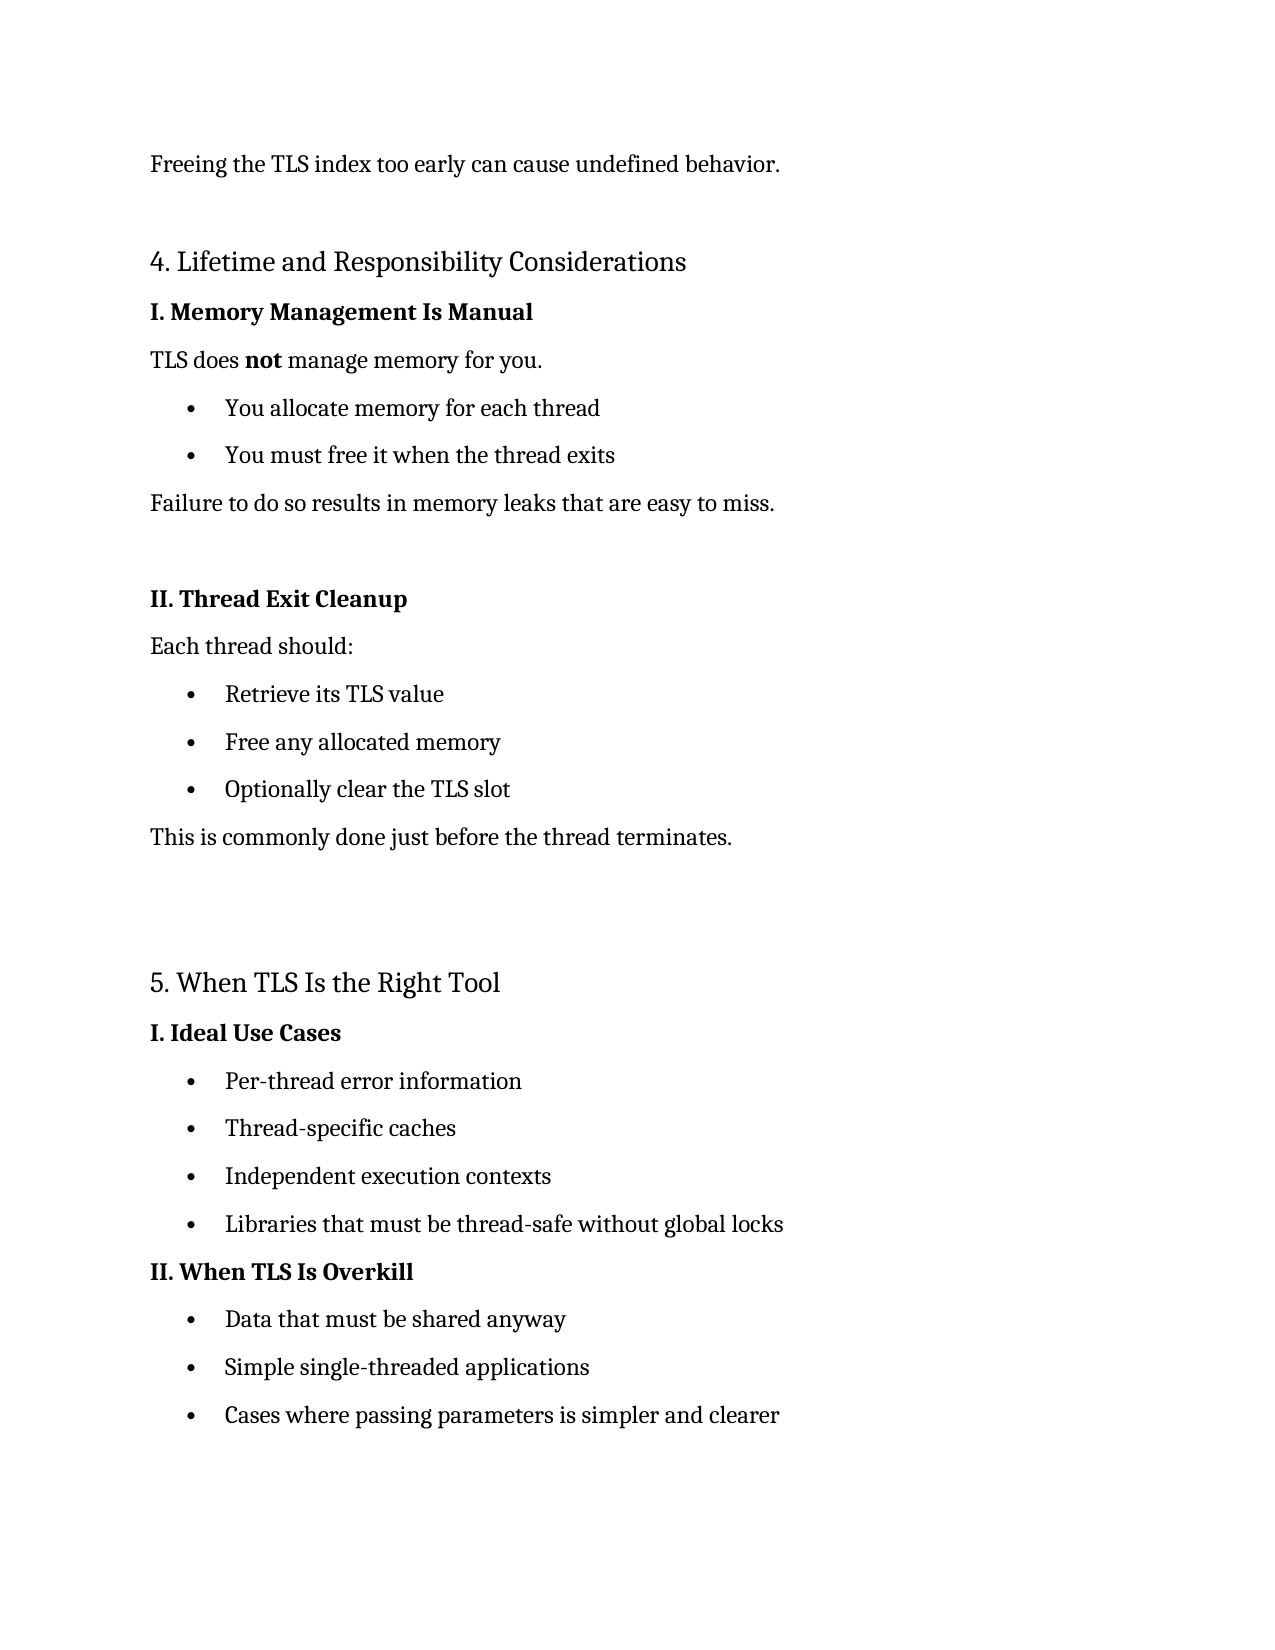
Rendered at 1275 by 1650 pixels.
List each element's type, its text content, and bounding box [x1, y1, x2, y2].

list Optionally clear the TLS slot [187, 775, 1125, 804]
text Each thread should: [150, 632, 1125, 661]
list Cases where passing parameters is simpler and clearer [187, 1401, 1125, 1429]
list Simple single-threaded applications [187, 1353, 1125, 1382]
text I. Ideal Use Cases [150, 1019, 1125, 1048]
list Data that must be shared anyway [187, 1305, 1125, 1334]
text 5. When TLS Is the Right Tool [150, 966, 1125, 1000]
text Failure to do so results in memory leaks that are easy to miss. [150, 489, 1125, 518]
list Libraries that must be thread-safe without global locks [187, 1210, 1125, 1238]
text I. Memory Management Is Manual [150, 298, 1125, 327]
list Free any allocated memory [187, 728, 1125, 756]
list You must free it when the thread exits [187, 441, 1125, 470]
list Retrieve its TLS value [187, 680, 1125, 709]
text 4. Lifetime and Responsibility Considerations [150, 245, 1125, 279]
list Per-thread error information [187, 1067, 1125, 1095]
list You allocate memory for each thread [187, 394, 1125, 422]
text II. When TLS Is Overkill [150, 1257, 1125, 1286]
list Thread-specific caches [187, 1114, 1125, 1143]
text This is commonly done just before the thread terminates. [150, 823, 1125, 852]
list Independent execution contexts [187, 1162, 1125, 1191]
text II. Thread Exit Cleanup [150, 584, 1125, 613]
text Freeing the TLS index too early can cause undefined behavior. [150, 150, 1125, 179]
text TLS does not manage memory for you. [150, 346, 1125, 375]
